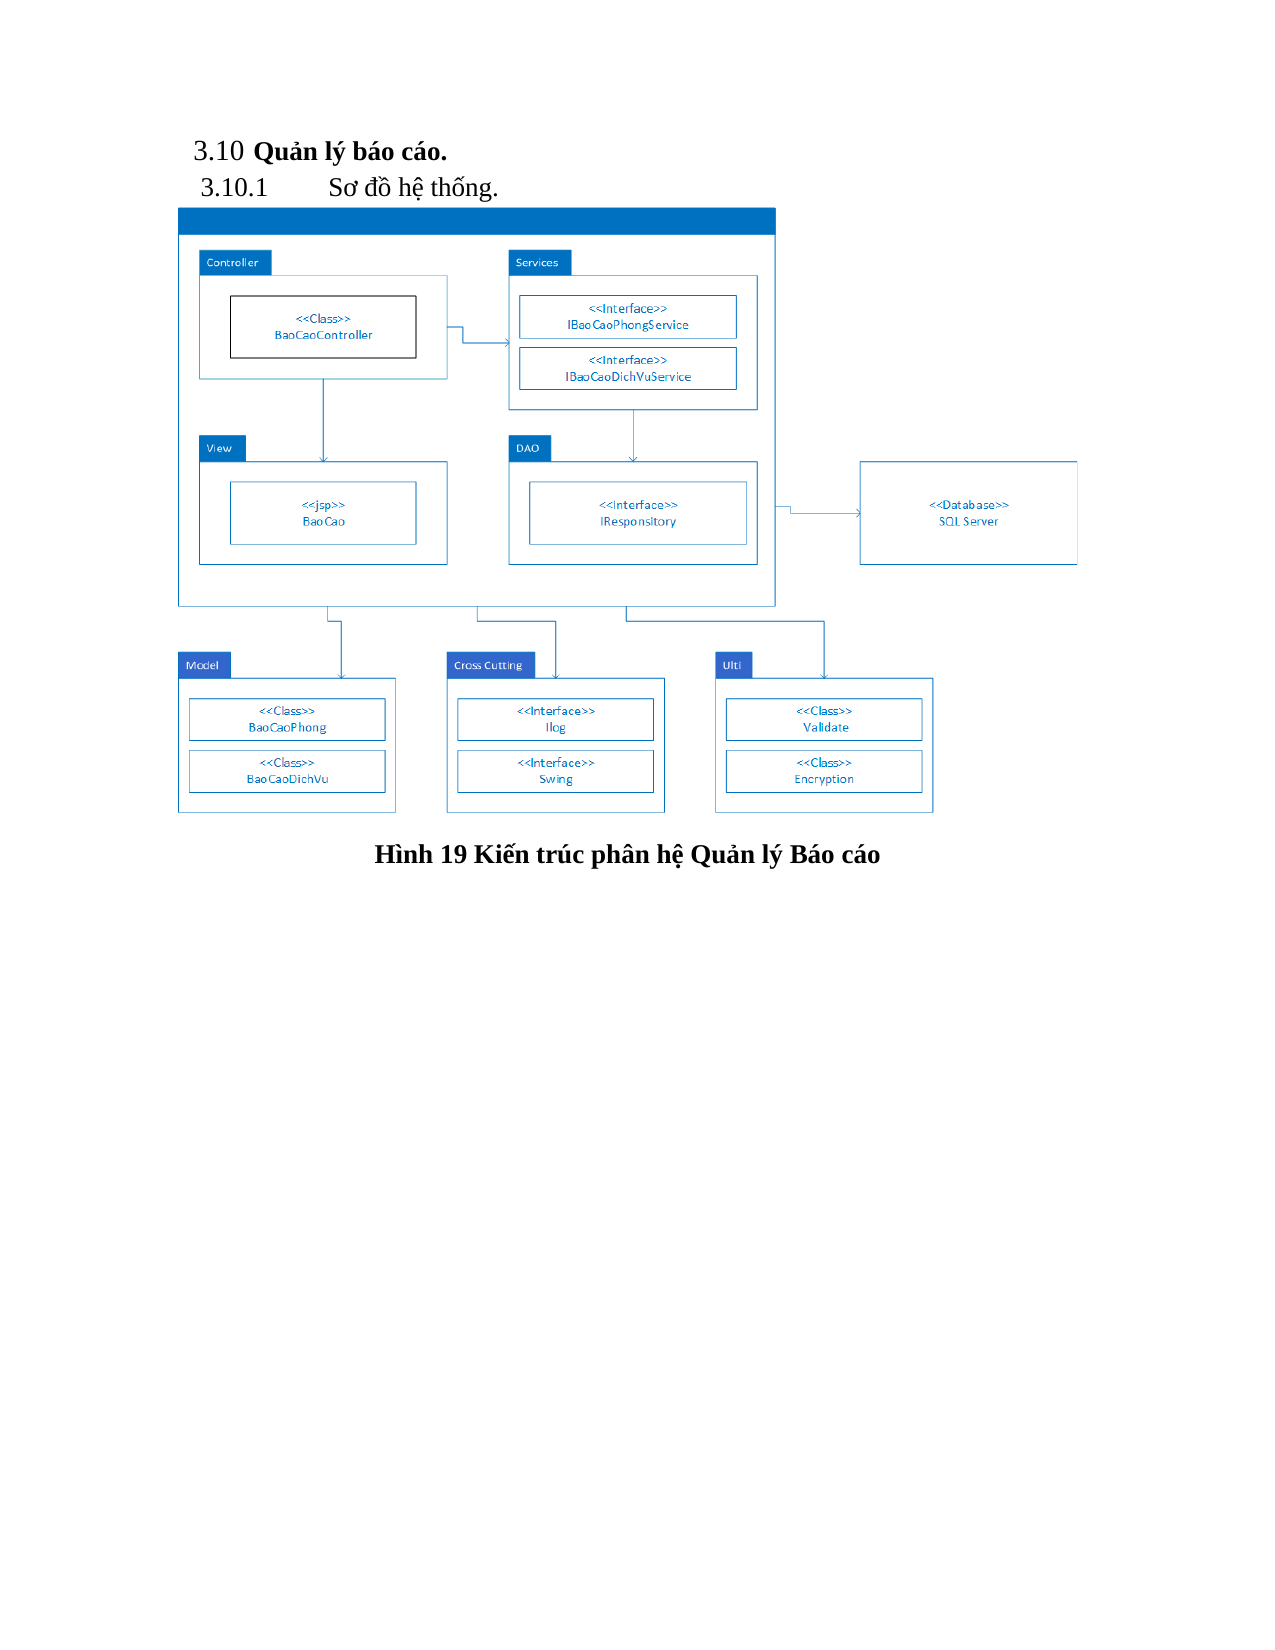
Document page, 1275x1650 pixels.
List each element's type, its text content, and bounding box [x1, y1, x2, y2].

text Quản lý báo cáo. [193, 133, 1137, 166]
list Sơ đồ hệ thống. [268, 171, 1137, 203]
picture [177, 207, 1078, 813]
text Hình 19 Kiến trúc phân hệ Quản lý Báo cáo [118, 838, 1137, 869]
